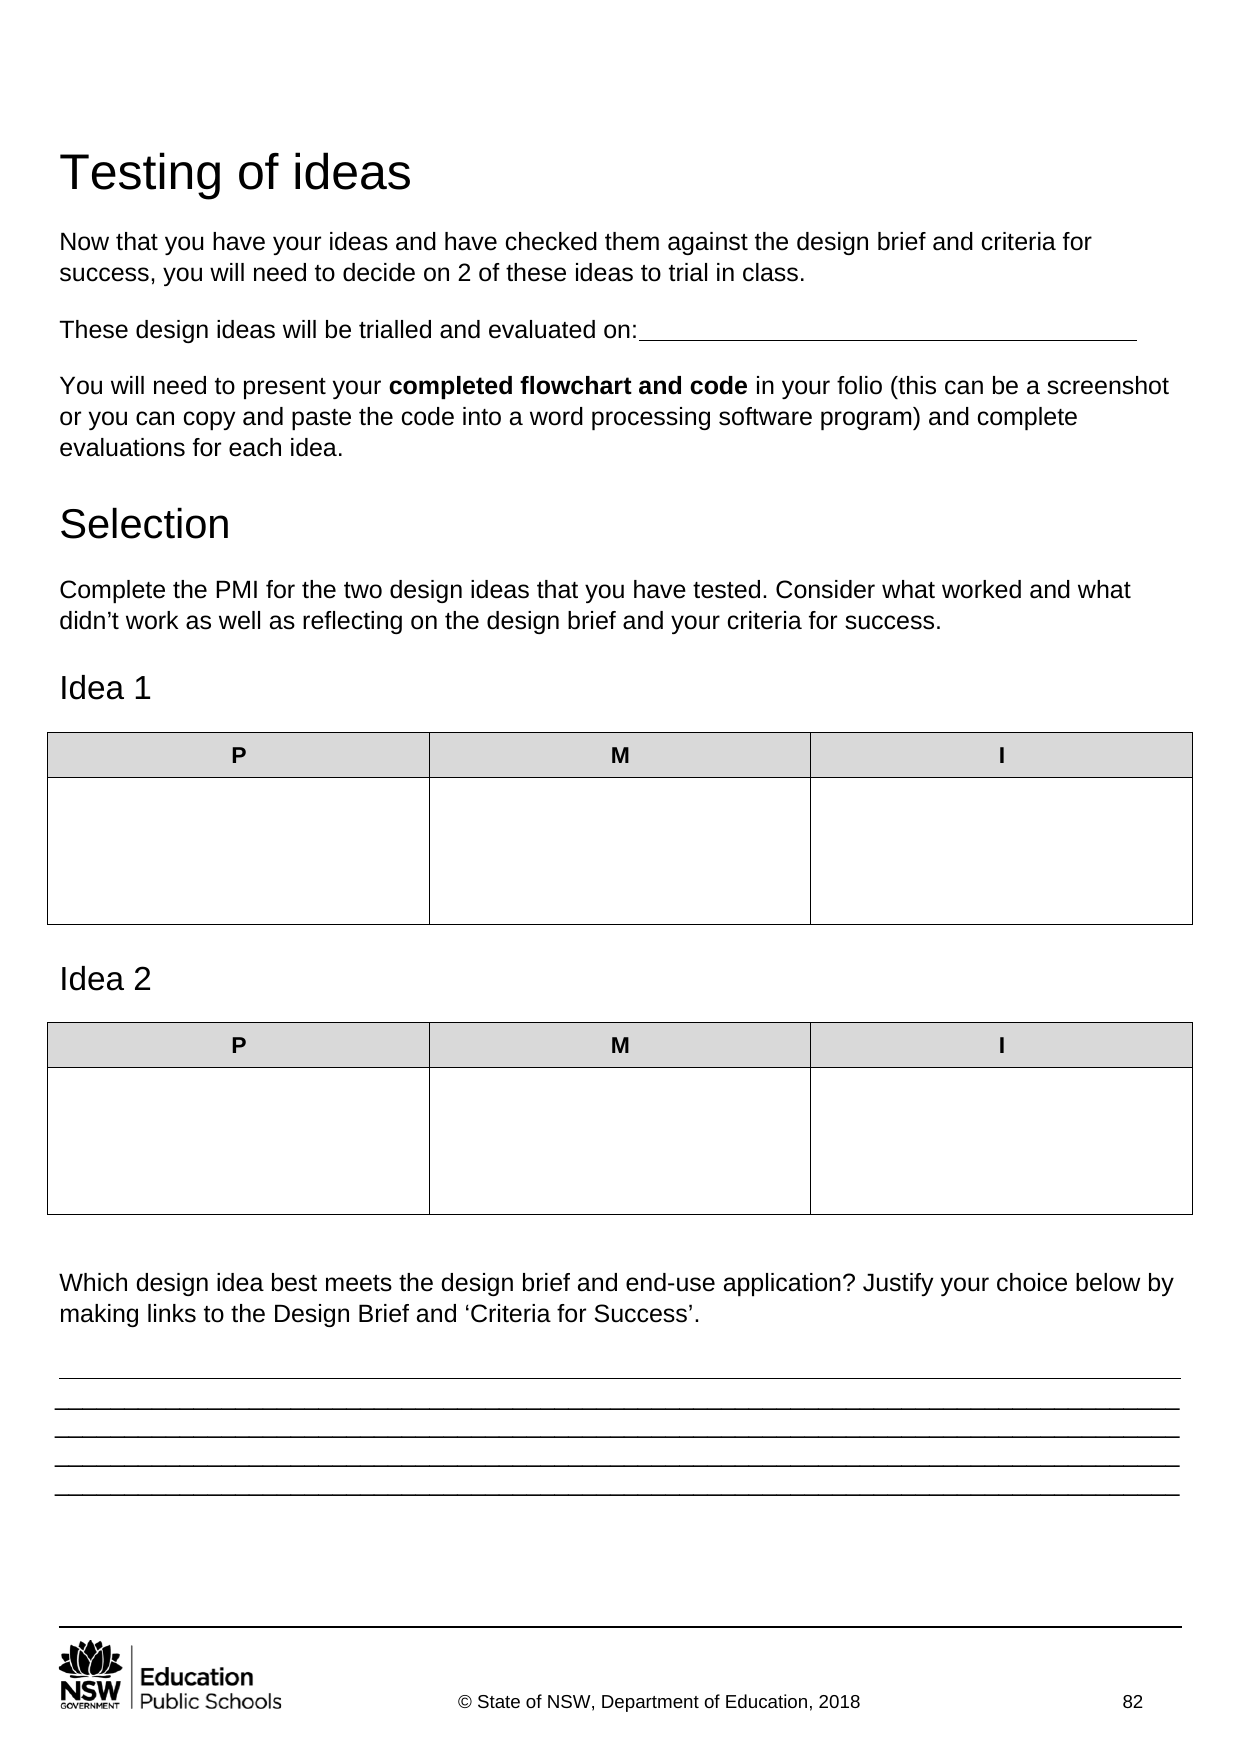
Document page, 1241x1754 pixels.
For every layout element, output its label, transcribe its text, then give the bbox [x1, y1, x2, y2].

text These design ideas will be trialled and evaluated on: [59, 312, 1181, 343]
table_cell [48, 778, 429, 924]
table_cell [48, 1068, 429, 1214]
text Which design idea best meets the design brief and end-use application? Justify your choice below by making links to the Design Brief and ‘Criteria for Success’. [59, 1265, 1181, 1328]
table_cell [811, 1068, 1192, 1214]
text Selection [59, 499, 1181, 547]
text Idea 2 [59, 958, 1181, 997]
table_header P [48, 1023, 429, 1067]
table_header M [430, 1023, 810, 1067]
table_header P [48, 733, 429, 777]
table_cell [430, 1068, 810, 1214]
table_header I [811, 1023, 1192, 1067]
table_header I [811, 733, 1192, 777]
text Idea 1 [59, 668, 1181, 707]
text You will need to present your completed flowchart and code in your folio (this can be a screenshot or you can copy and paste the code into a word processing software program) and complete evaluations for each idea. [59, 368, 1181, 462]
table_cell [811, 778, 1192, 924]
table_header M [430, 733, 810, 777]
picture [58, 1640, 282, 1709]
text Testing of ideas [59, 142, 1181, 199]
table_cell [430, 778, 810, 924]
text Now that you have your ideas and have checked them against the design brief and criteria for success, you will need to decide on 2 of these ideas to trial in class. [59, 224, 1181, 287]
text Complete the PMI for the two design ideas that you have tested. Consider what worked and what didn’t work as well as reflecting on the design brief and your criteria for success. [59, 572, 1181, 635]
